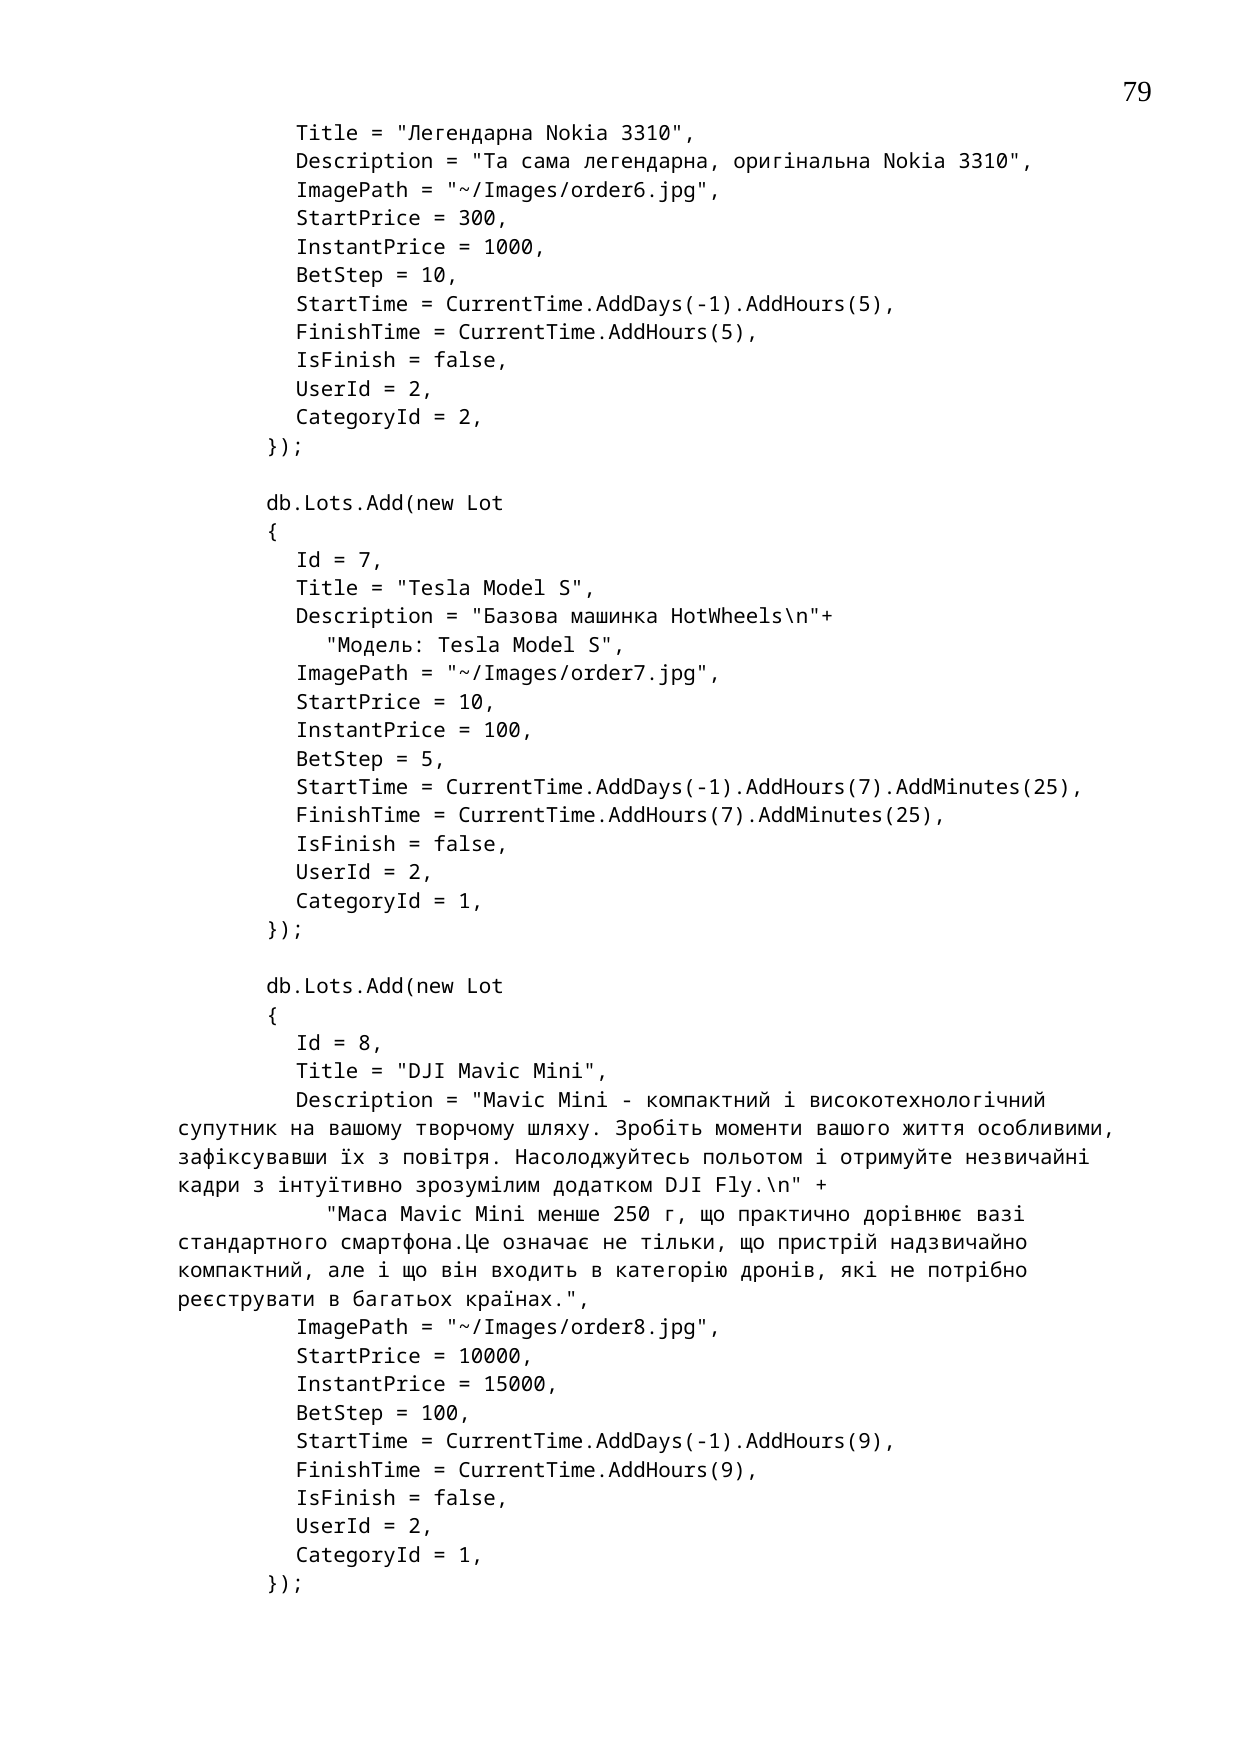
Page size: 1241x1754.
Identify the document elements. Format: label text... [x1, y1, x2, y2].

text CategoryId = 1, [177, 886, 1152, 914]
text }); [177, 1568, 1152, 1597]
text db.Lots.Add(new Lot [177, 488, 1152, 516]
text Description = "Базова машинка HotWheels\n"+ [177, 602, 1152, 630]
text InstantPrice = 15000, [177, 1369, 1152, 1398]
text Description = "Та сама легендарна, оригінальна Nokia 3310", [177, 147, 1152, 175]
text FinishTime = CurrentTime.AddHours(9), [177, 1455, 1152, 1483]
text InstantPrice = 100, [177, 715, 1152, 744]
text StartPrice = 300, [177, 203, 1152, 232]
text CategoryId = 2, [177, 402, 1152, 431]
text "Модель: Tesla Model S", [177, 630, 1152, 658]
text FinishTime = CurrentTime.AddHours(7).AddMinutes(25), [177, 801, 1152, 829]
text }); [177, 431, 1152, 459]
text InstantPrice = 1000, [177, 232, 1152, 260]
text UserId = 2, [177, 857, 1152, 886]
text ImagePath = "~/Images/order8.jpg", [177, 1312, 1152, 1341]
text Title = "Tesla Model S", [177, 573, 1152, 602]
text StartTime = CurrentTime.AddDays(-1).AddHours(5), [177, 289, 1152, 317]
text "Маса Mavic Mini менше 250 г, що практично дорівнює вазі стандартного смартфона.Це означає не тільки, що пристрій надзвичайно компактний, але і що він входить в категорію дронів, які не потрібно реєструвати в багатьох країнах.", [177, 1199, 1152, 1312]
text StartPrice = 10, [177, 687, 1152, 715]
text UserId = 2, [177, 1512, 1152, 1540]
text { [177, 1000, 1152, 1028]
text Id = 7, [177, 545, 1152, 573]
text StartTime = CurrentTime.AddDays(-1).AddHours(9), [177, 1426, 1152, 1455]
text BetStep = 10, [177, 260, 1152, 289]
text Title = "Легендарна Nokia 3310", [177, 118, 1152, 147]
text BetStep = 5, [177, 744, 1152, 772]
text ImagePath = "~/Images/order6.jpg", [177, 175, 1152, 203]
text db.Lots.Add(new Lot [177, 971, 1152, 1000]
text Title = "DJI Mavic Mini", [177, 1057, 1152, 1085]
text StartTime = CurrentTime.AddDays(-1).AddHours(7).AddMinutes(25), [177, 772, 1152, 801]
text { [177, 516, 1152, 545]
text UserId = 2, [177, 374, 1152, 402]
text IsFinish = false, [177, 829, 1152, 857]
text FinishTime = CurrentTime.AddHours(5), [177, 317, 1152, 346]
text }); [177, 914, 1152, 943]
text IsFinish = false, [177, 1483, 1152, 1512]
text Description = "Mavic Mini - компактний і високотехнологічний супутник на вашому творчому шляху. Зробіть моменти вашого життя особливими, зафіксувавши їх з повітря. Насолоджуйтесь польотом і отримуйте незвичайні кадри з інтуїтивно зрозумілим додатком DJI Fly.\n" + [177, 1085, 1152, 1199]
text IsFinish = false, [177, 346, 1152, 374]
text StartPrice = 10000, [177, 1341, 1152, 1369]
text CategoryId = 1, [177, 1540, 1152, 1568]
text Id = 8, [177, 1028, 1152, 1057]
text BetStep = 100, [177, 1398, 1152, 1426]
text ImagePath = "~/Images/order7.jpg", [177, 658, 1152, 687]
